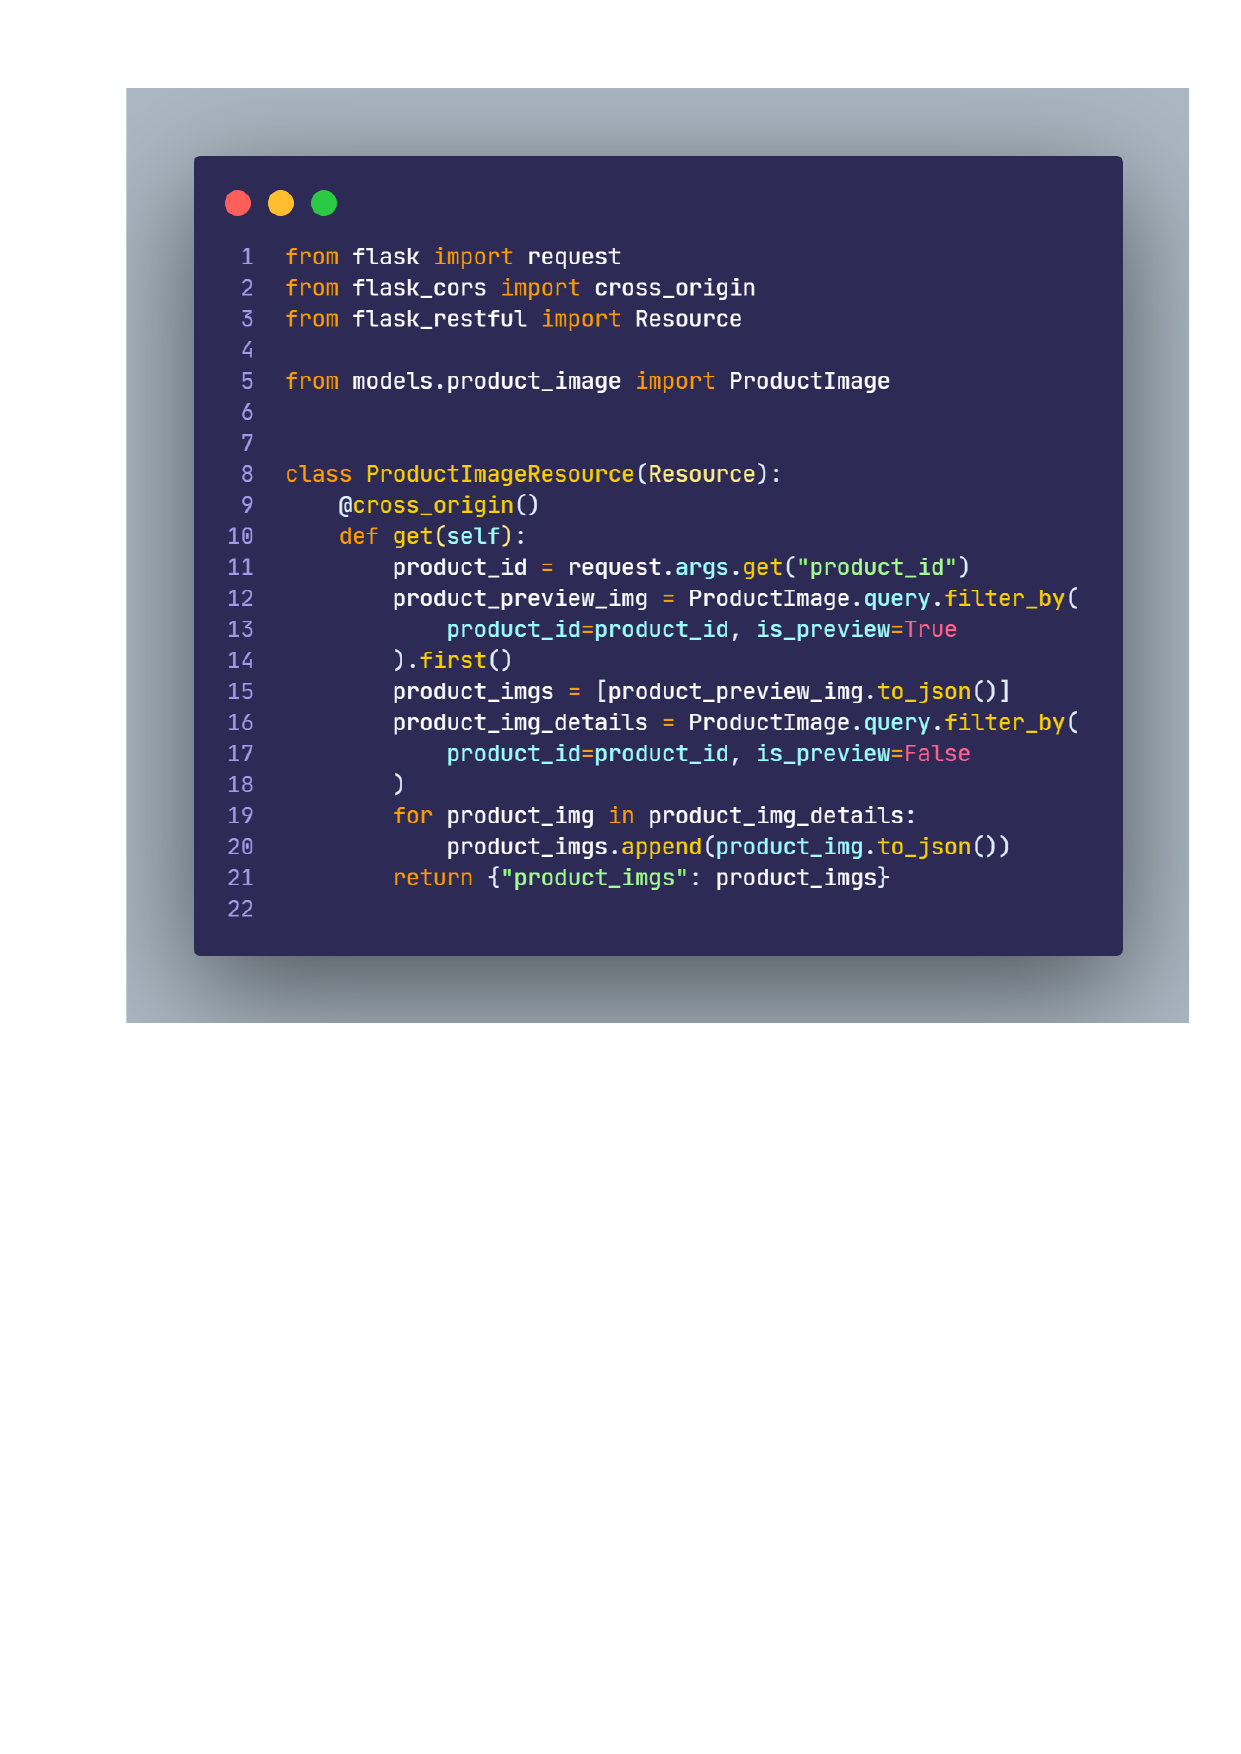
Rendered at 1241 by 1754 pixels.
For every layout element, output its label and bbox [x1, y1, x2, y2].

picture [126, 88, 1190, 1023]
